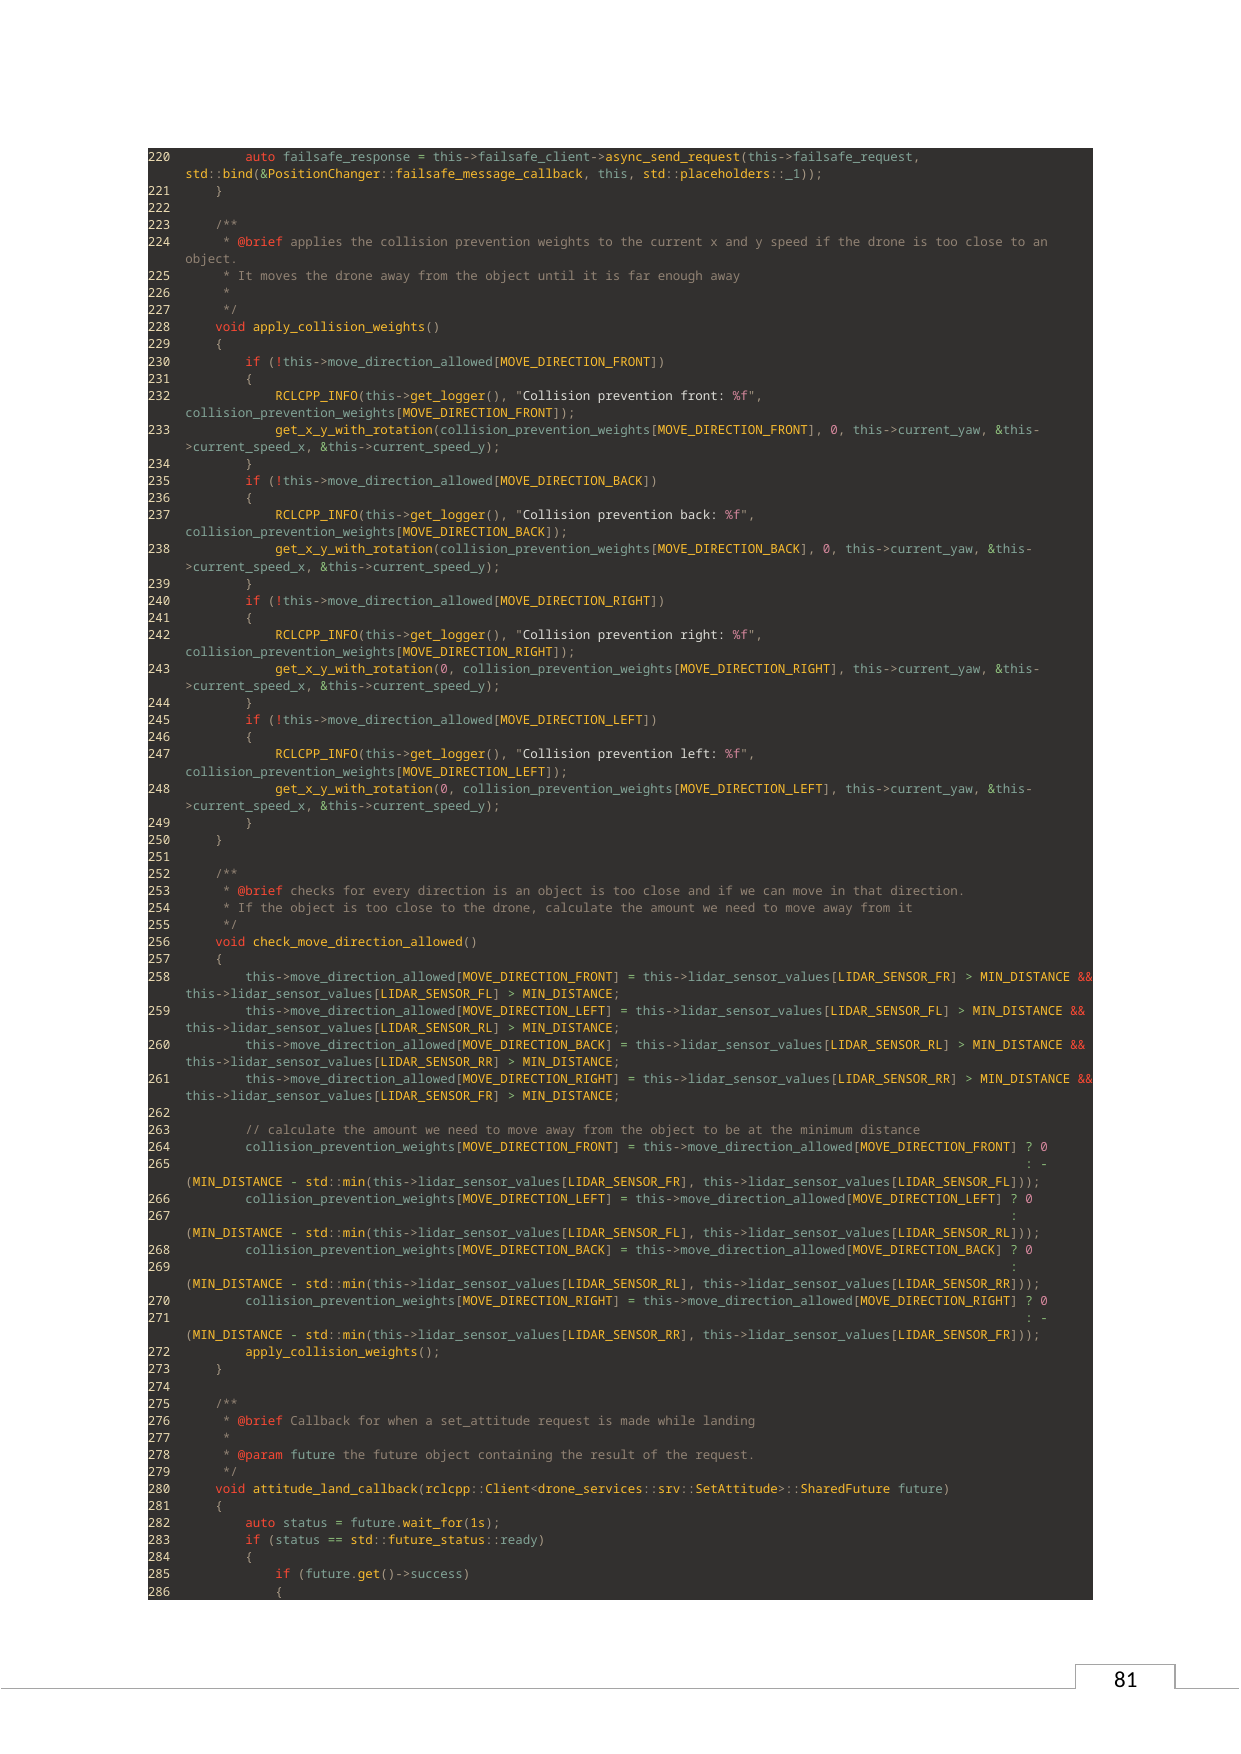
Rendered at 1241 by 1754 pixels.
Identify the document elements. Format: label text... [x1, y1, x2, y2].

list { [148, 609, 1093, 626]
list * @param future the future object containing the result of the request. [148, 1446, 1093, 1463]
list { [148, 1548, 1093, 1566]
list RCLCPP_INFO(this->get_logger(), "Collision prevention back: %f", collision_prevention_weights[MOVE_DIRECTION_BACK]); [148, 506, 1093, 541]
list } [148, 814, 1093, 831]
list { [148, 951, 1093, 968]
list RCLCPP_INFO(this->get_logger(), "Collision prevention front: %f", collision_prevention_weights[MOVE_DIRECTION_FRONT]); [148, 387, 1093, 421]
list : (MIN_DISTANCE - std::min(this->lidar_sensor_values[LIDAR_SENSOR_FL], this->lidar_sensor_values[LIDAR_SENSOR_RL])); [148, 1207, 1093, 1241]
list /** [148, 216, 1093, 233]
list */ [148, 301, 1093, 318]
list get_x_y_with_rotation(collision_prevention_weights[MOVE_DIRECTION_BACK], 0, this->current_yaw, &this->current_speed_x, &this->current_speed_y); [148, 541, 1093, 575]
list { [148, 370, 1093, 387]
list void attitude_land_callback(rclcpp::Client<drone_services::srv::SetAttitude>::SharedFuture future) [148, 1480, 1093, 1497]
list get_x_y_with_rotation(collision_prevention_weights[MOVE_DIRECTION_FRONT], 0, this->current_yaw, &this->current_speed_x, &this->current_speed_y); [148, 421, 1093, 455]
list if (status == std::future_status::ready) [148, 1531, 1093, 1548]
list * It moves the drone away from the object until it is far enough away [148, 267, 1093, 284]
list if (future.get()->success) [148, 1566, 1093, 1583]
list { [148, 489, 1093, 506]
list auto failsafe_response = this->failsafe_client->async_send_request(this->failsafe_request, std::bind(&PositionChanger::failsafe_message_callback, this, std::placeholders::_1)); [148, 148, 1093, 182]
list } [148, 694, 1093, 711]
list this->move_direction_allowed[MOVE_DIRECTION_FRONT] = this->lidar_sensor_values[LIDAR_SENSOR_FR] > MIN_DISTANCE && this->lidar_sensor_values[LIDAR_SENSOR_FL] > MIN_DISTANCE; [148, 968, 1093, 1002]
list } [148, 575, 1093, 592]
list : -(MIN_DISTANCE - std::min(this->lidar_sensor_values[LIDAR_SENSOR_FR], this->lidar_sensor_values[LIDAR_SENSOR_FL])); [148, 1156, 1093, 1190]
list : -(MIN_DISTANCE - std::min(this->lidar_sensor_values[LIDAR_SENSOR_RR], this->lidar_sensor_values[LIDAR_SENSOR_FR])); [148, 1309, 1093, 1343]
list * @brief applies the collision prevention weights to the current x and y speed if the drone is too close to an object. [148, 233, 1093, 267]
list void apply_collision_weights() [148, 318, 1093, 336]
list auto status = future.wait_for(1s); [148, 1514, 1093, 1531]
list // calculate the amount we need to move away from the object to be at the minimum distance [148, 1121, 1093, 1138]
list RCLCPP_INFO(this->get_logger(), "Collision prevention left: %f", collision_prevention_weights[MOVE_DIRECTION_LEFT]); [148, 746, 1093, 780]
list * @brief Callback for when a set_attitude request is made while landing [148, 1412, 1093, 1429]
list this->move_direction_allowed[MOVE_DIRECTION_LEFT] = this->lidar_sensor_values[LIDAR_SENSOR_FL] > MIN_DISTANCE && this->lidar_sensor_values[LIDAR_SENSOR_RL] > MIN_DISTANCE; [148, 1002, 1093, 1036]
list if (!this->move_direction_allowed[MOVE_DIRECTION_FRONT]) [148, 353, 1093, 370]
list this->move_direction_allowed[MOVE_DIRECTION_BACK] = this->lidar_sensor_values[LIDAR_SENSOR_RL] > MIN_DISTANCE && this->lidar_sensor_values[LIDAR_SENSOR_RR] > MIN_DISTANCE; [148, 1036, 1093, 1070]
list collision_prevention_weights[MOVE_DIRECTION_BACK] = this->move_direction_allowed[MOVE_DIRECTION_BACK] ? 0 [148, 1241, 1093, 1258]
list { [148, 1583, 1093, 1600]
list /** [148, 865, 1093, 882]
list get_x_y_with_rotation(0, collision_prevention_weights[MOVE_DIRECTION_RIGHT], this->current_yaw, &this->current_speed_x, &this->current_speed_y); [148, 660, 1093, 694]
list this->move_direction_allowed[MOVE_DIRECTION_RIGHT] = this->lidar_sensor_values[LIDAR_SENSOR_RR] > MIN_DISTANCE && this->lidar_sensor_values[LIDAR_SENSOR_FR] > MIN_DISTANCE; [148, 1070, 1093, 1104]
list { [148, 728, 1093, 746]
list { [148, 1497, 1093, 1514]
list * If the object is too close to the drone, calculate the amount we need to move away from it [148, 899, 1093, 916]
list } [148, 455, 1093, 472]
list } [148, 831, 1093, 848]
list * [148, 284, 1093, 301]
list RCLCPP_INFO(this->get_logger(), "Collision prevention right: %f", collision_prevention_weights[MOVE_DIRECTION_RIGHT]); [148, 626, 1093, 660]
list */ [148, 916, 1093, 933]
list : (MIN_DISTANCE - std::min(this->lidar_sensor_values[LIDAR_SENSOR_RL], this->lidar_sensor_values[LIDAR_SENSOR_RR])); [148, 1258, 1093, 1292]
list get_x_y_with_rotation(0, collision_prevention_weights[MOVE_DIRECTION_LEFT], this->current_yaw, &this->current_speed_x, &this->current_speed_y); [148, 780, 1093, 814]
list apply_collision_weights(); [148, 1343, 1093, 1361]
list collision_prevention_weights[MOVE_DIRECTION_LEFT] = this->move_direction_allowed[MOVE_DIRECTION_LEFT] ? 0 [148, 1190, 1093, 1207]
list * [148, 1429, 1093, 1446]
list } [148, 1361, 1093, 1378]
list if (!this->move_direction_allowed[MOVE_DIRECTION_LEFT]) [148, 711, 1093, 728]
list if (!this->move_direction_allowed[MOVE_DIRECTION_RIGHT]) [148, 592, 1093, 609]
list } [148, 182, 1093, 199]
list void check_move_direction_allowed() [148, 933, 1093, 951]
list collision_prevention_weights[MOVE_DIRECTION_FRONT] = this->move_direction_allowed[MOVE_DIRECTION_FRONT] ? 0 [148, 1138, 1093, 1156]
list collision_prevention_weights[MOVE_DIRECTION_RIGHT] = this->move_direction_allowed[MOVE_DIRECTION_RIGHT] ? 0 [148, 1292, 1093, 1309]
list * @brief checks for every direction is an object is too close and if we can move in that direction. [148, 882, 1093, 899]
list { [148, 336, 1093, 353]
list /** [148, 1395, 1093, 1412]
list if (!this->move_direction_allowed[MOVE_DIRECTION_BACK]) [148, 472, 1093, 489]
list */ [148, 1463, 1093, 1480]
